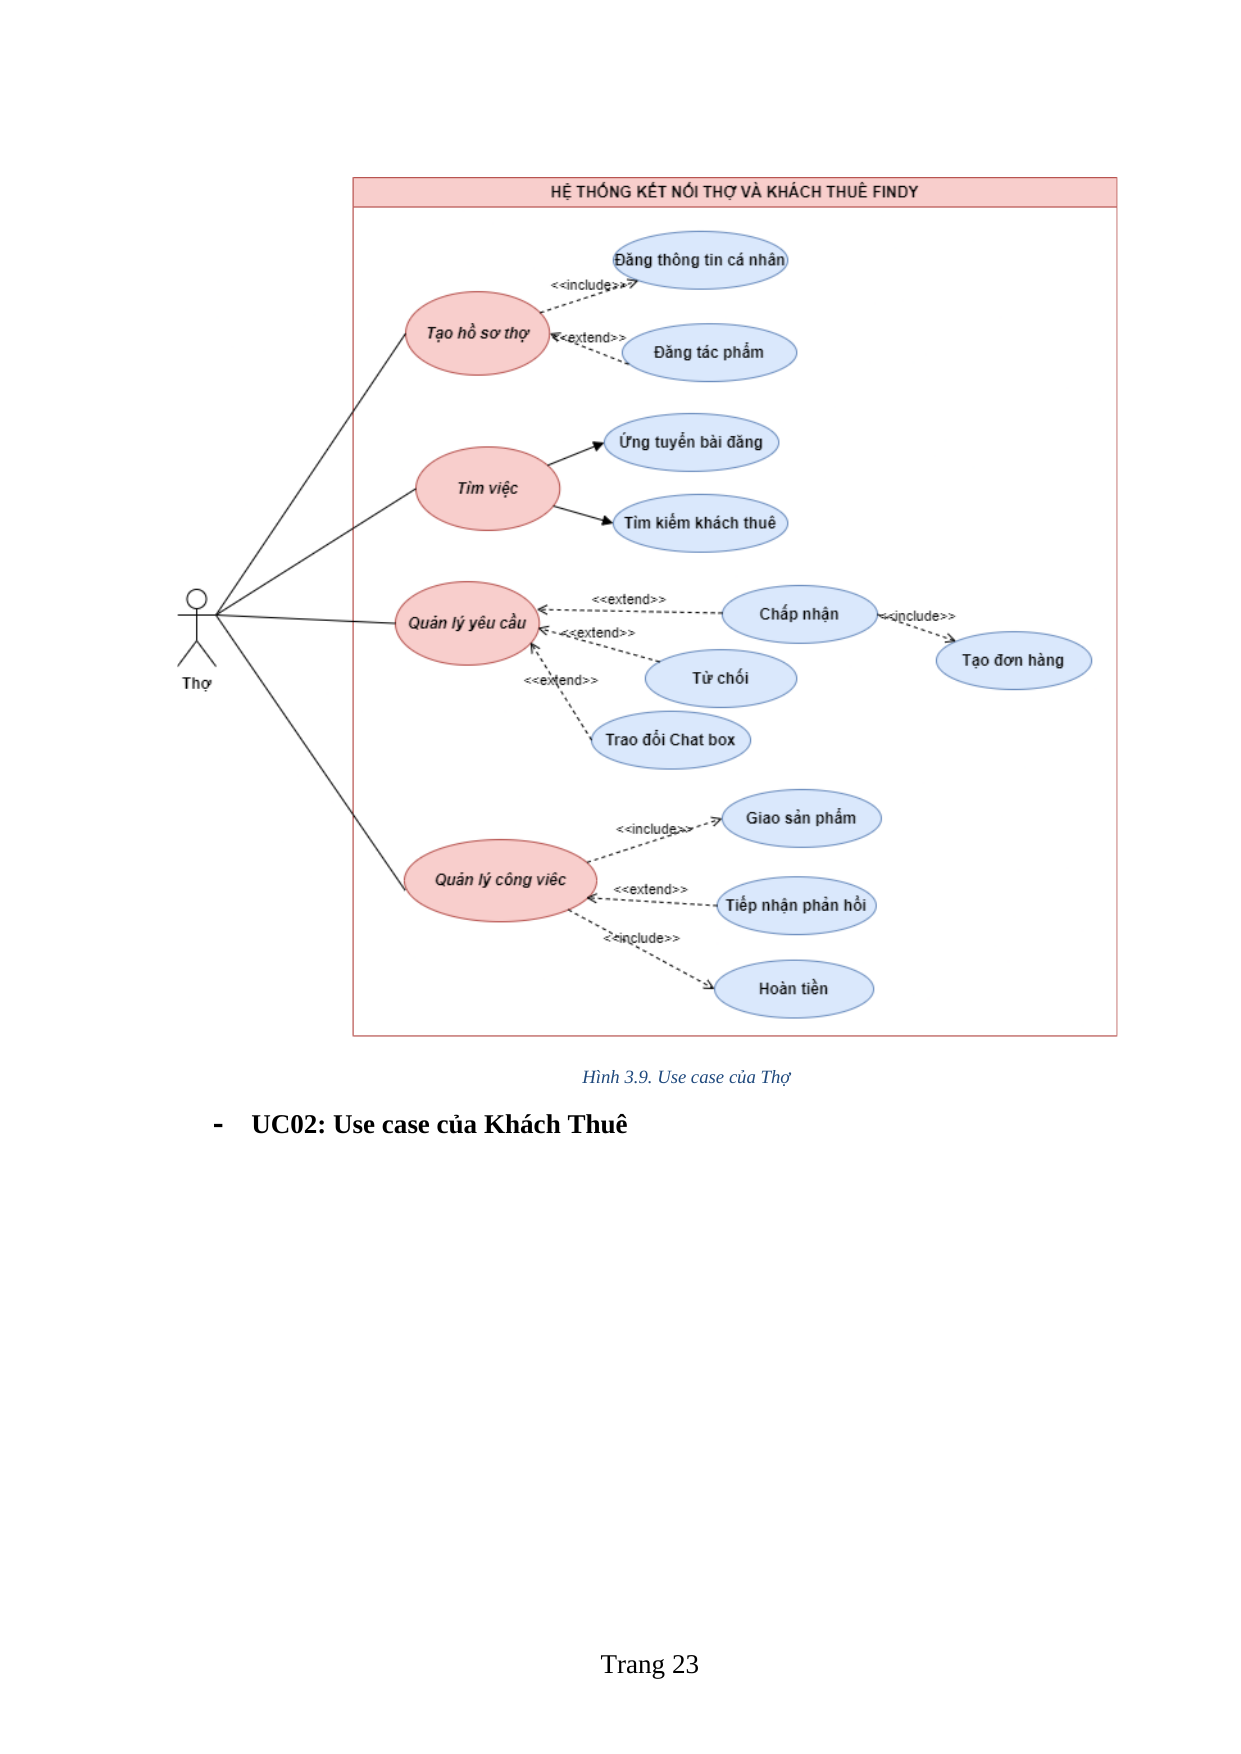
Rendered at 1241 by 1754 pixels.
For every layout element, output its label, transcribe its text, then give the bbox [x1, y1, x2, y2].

list UC02: Use case của Khách Thuê [213, 1108, 1122, 1139]
picture [177, 177, 1118, 1038]
text Hình 3.9. Use case của Thợ [177, 1066, 1122, 1087]
